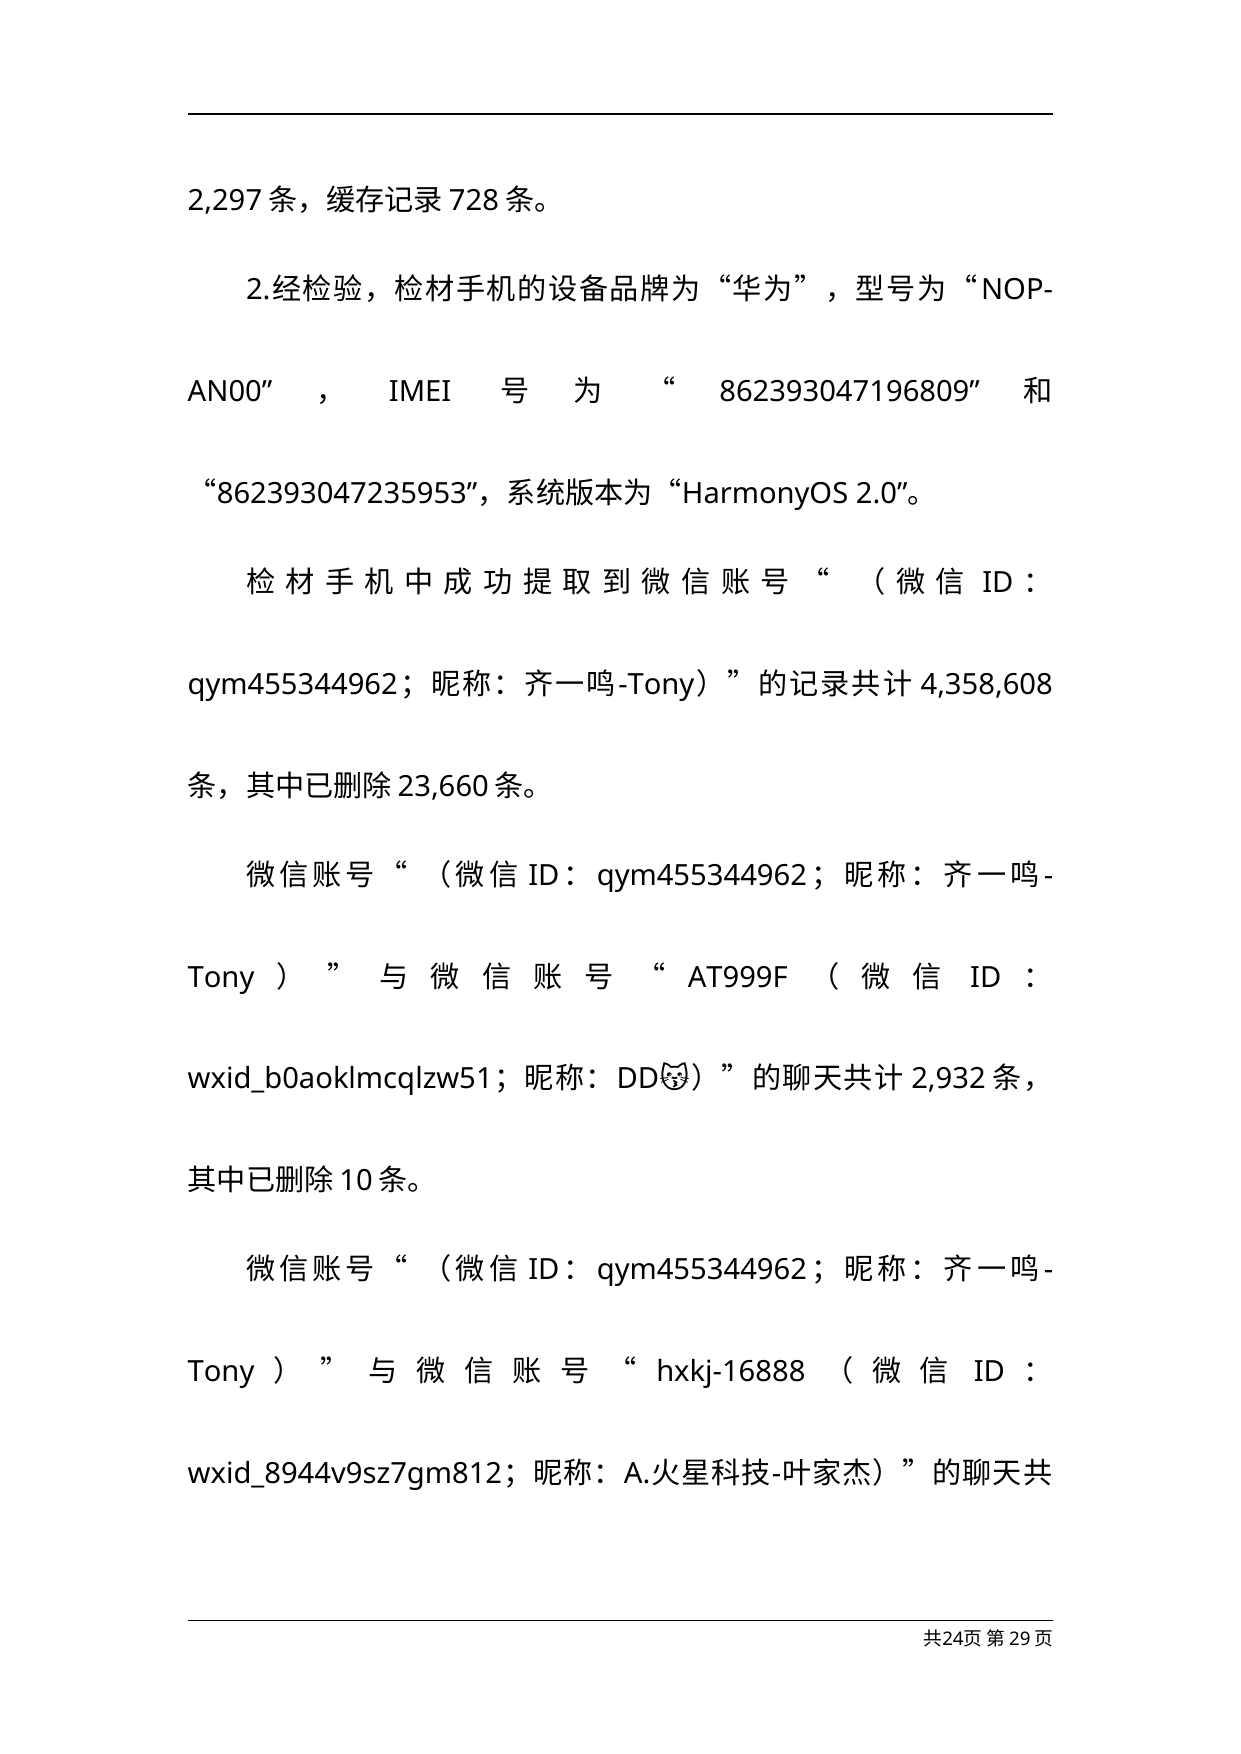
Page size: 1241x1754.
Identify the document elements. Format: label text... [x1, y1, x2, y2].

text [187, 1233, 1053, 1505]
text 检材手机中成功提取到微信账号“ （微信ID：qym455344962；昵称：齐一鸣-Tony）”的记录共计4,358,608条，其中已删除23,660条。 [187, 546, 1053, 817]
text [187, 164, 1053, 232]
text 2.经检验，检材手机的设备品牌为“华为”，型号为“NOP-AN00”，IMEI号为“862393047196809”和“862393047235953”，系统版本为“HarmonyOS 2.0”。 [187, 253, 1053, 524]
text 微信账号“ （微信ID：qym455344962；昵称：齐一鸣-Tony）”与微信账号“AT999F（微信ID：wxid_b0aoklmcqlzw51；昵称：DD😽）”的聊天共计2,932条，其中已删除10条。 [187, 838, 1053, 1212]
